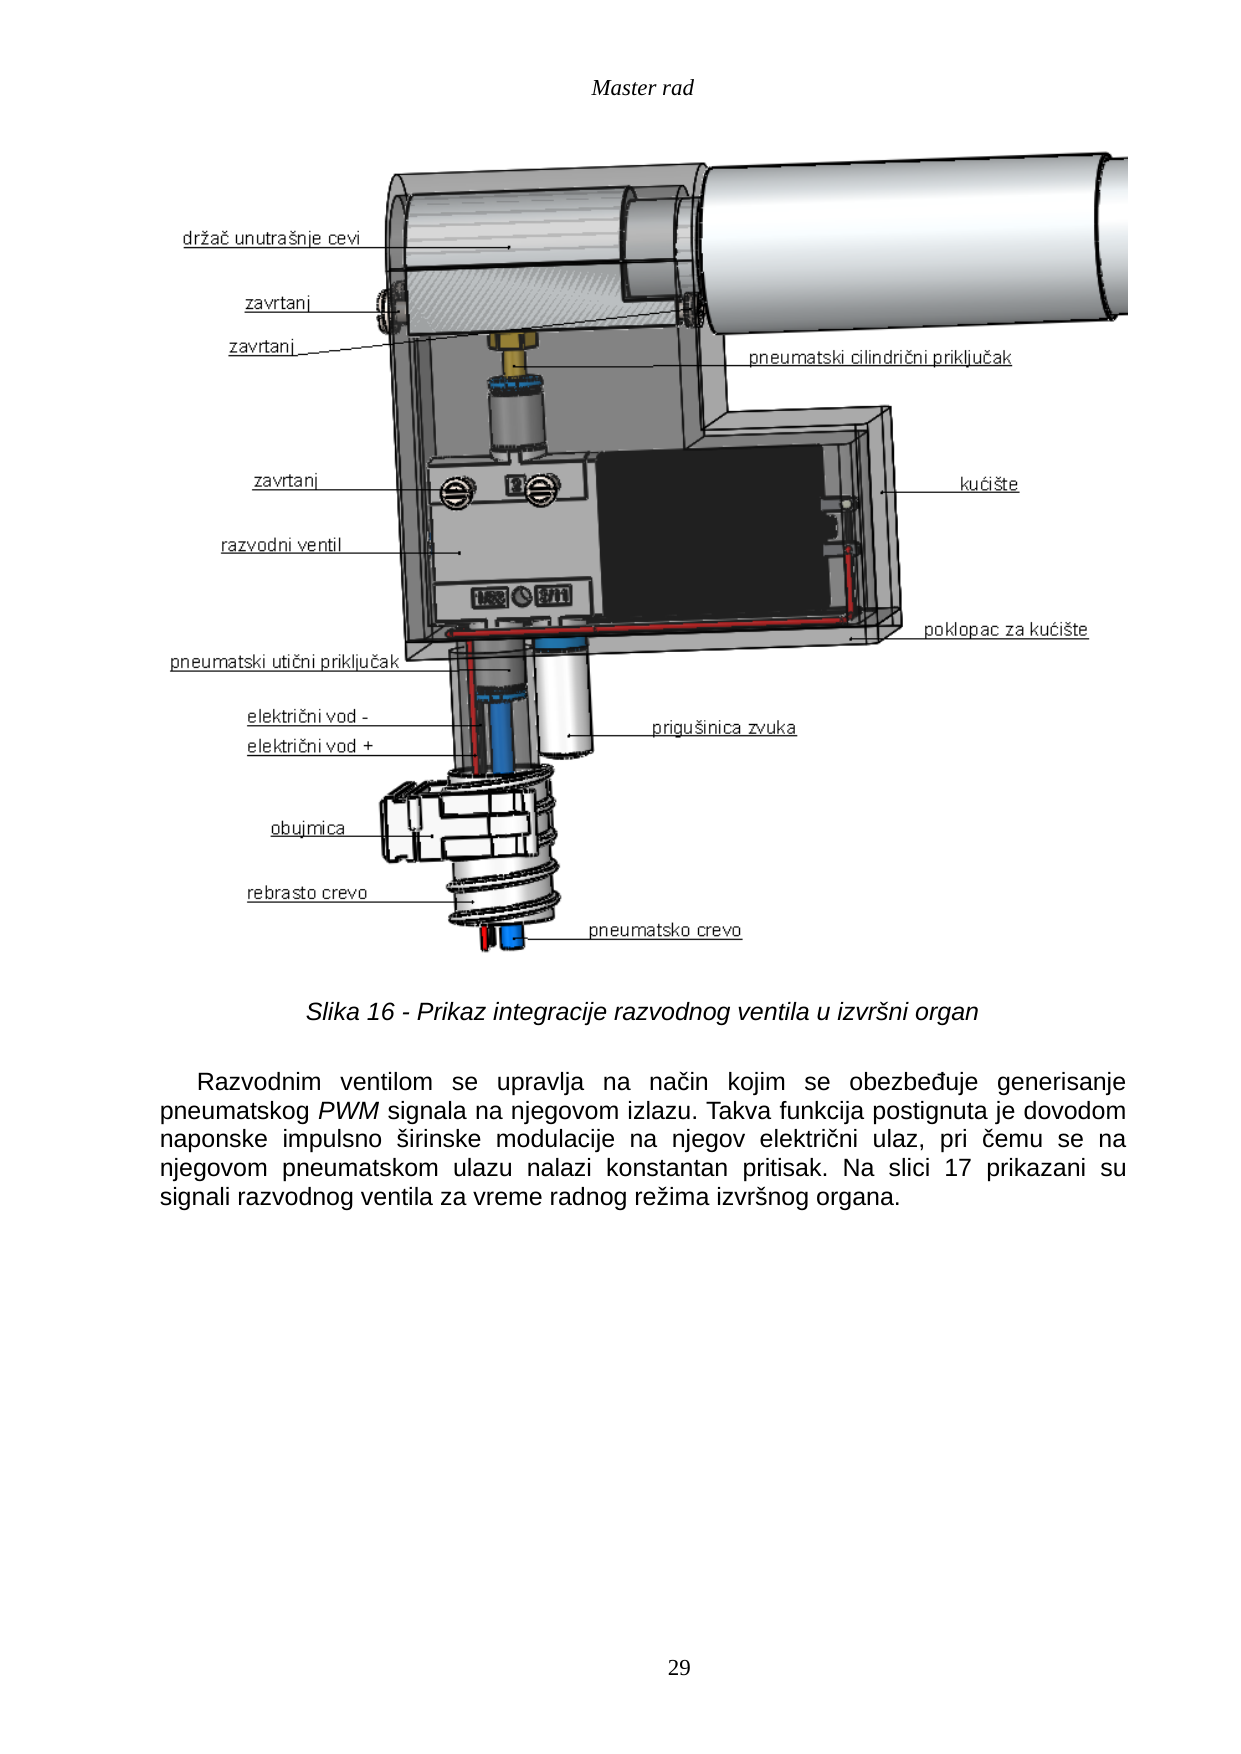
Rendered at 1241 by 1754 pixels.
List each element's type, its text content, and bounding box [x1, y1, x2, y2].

text Slika 16 - Prikaz integracije razvodnog ventila u izvršni organ [159, 997, 1128, 1025]
picture [159, 150, 1128, 955]
text Razvodnim ventilom se upravlja na način kojim se obezbeđuje generisanje pneumatskog PWM signala na njegovom izlazu. Takva funkcija postignuta je dovodom naponske impulsno širinske modulacije na njegov električni ulaz, pri čemu se na njegovom pneumatskom ulazu nalazi konstantan pritisak. Na slici 17 prikazani su signali razvodnog ventila za vreme radnog režima izvršnog organa. [159, 1067, 1128, 1211]
